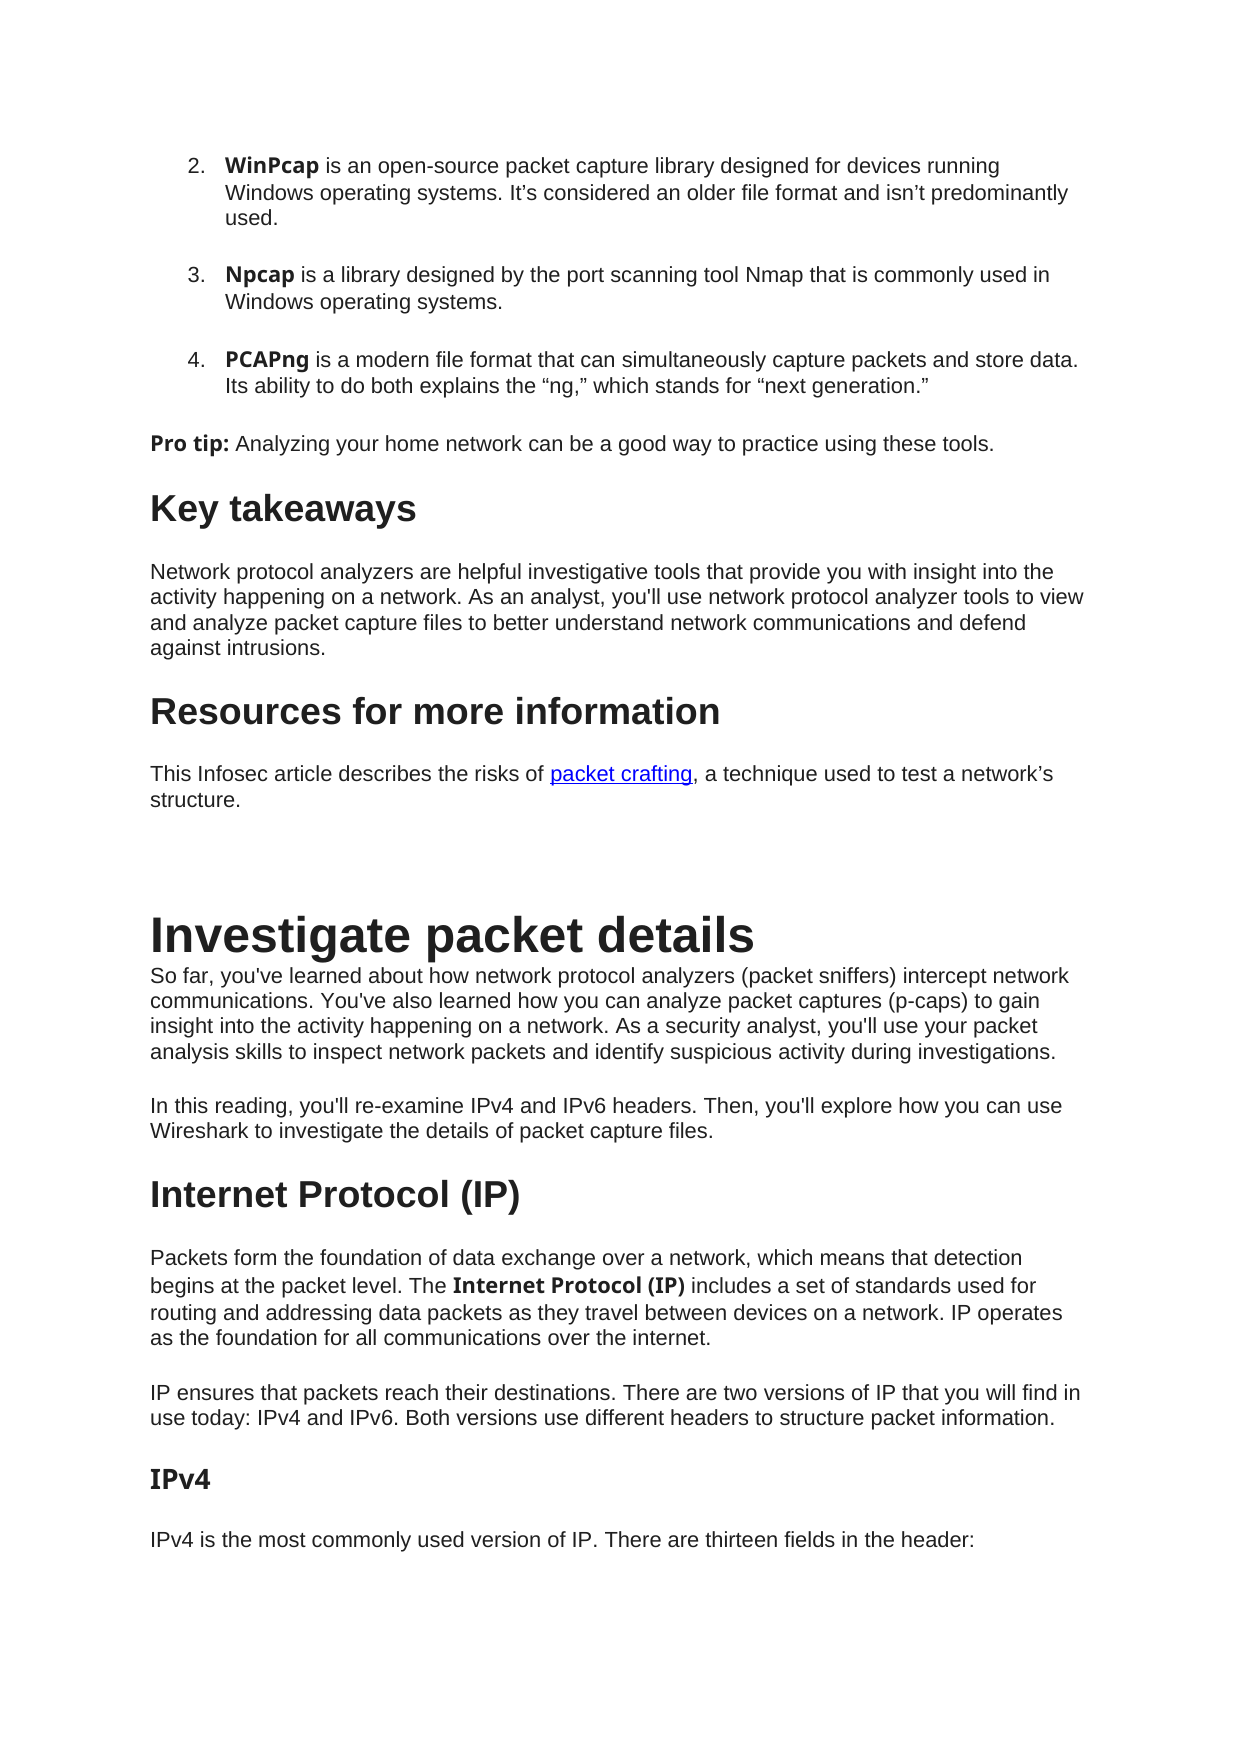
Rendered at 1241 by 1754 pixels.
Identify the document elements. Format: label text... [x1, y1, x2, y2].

list PCAPng is a modern file format that can simultaneously capture packets and store data. Its ability to do both explains the “ng,” which stands for “next generation.” [187, 343, 1090, 398]
subtitle Investigate packet details [150, 905, 1090, 963]
text This Infosec article describes the risks of packet crafting, a technique used to test a network’s structure. [150, 761, 1090, 812]
subtitle Key takeaways [150, 487, 1090, 530]
subtitle IPv4 [150, 1459, 1090, 1497]
subtitle Resources for more information [150, 689, 1090, 732]
subtitle Internet Protocol (IP) [150, 1172, 1090, 1216]
list WinPcap is an open-source packet capture library designed for devices running Windows operating systems. It’s considered an older file format and isn’t predominantly used. [187, 150, 1090, 230]
text Packets form the foundation of data exchange over a network, which means that detection begins at the packet level. The Internet Protocol (IP) includes a set of standards used for routing and addressing data packets as they travel between devices on a network. IP operates as the foundation for all communications over the internet. [150, 1245, 1090, 1350]
text Pro tip: Analyzing your home network can be a good way to practice using these tools. [150, 428, 1090, 457]
list Npcap is a library designed by the port scanning tool Nmap that is commonly used in Windows operating systems. [187, 259, 1090, 314]
text IPv4 is the most commonly used version of IP. There are thirteen fields in the header: [150, 1526, 1090, 1552]
text Network protocol analyzers are helpful investigative tools that provide you with insight into the activity happening on a network. As an analyst, you'll use network protocol analyzer tools to view and analyze packet capture files to better understand network communications and defend against intrusions. [150, 559, 1090, 660]
text IP ensures that packets reach their destinations. There are two versions of IP that you will find in use today: IPv4 and IPv6. Both versions use different headers to structure packet information. [150, 1379, 1090, 1430]
text So far, you've learned about how network protocol analyzers (packet sniffers) intercept network communications. You've also learned how you can analyze packet captures (p-caps) to gain insight into the activity happening on a network. As a security analyst, you'll use your packet analysis skills to inspect network packets and identify suspicious activity during investigations. [150, 963, 1090, 1064]
text In this reading, you'll re-examine IPv4 and IPv6 headers. Then, you'll explore how you can use Wireshark to investigate the details of packet capture files. [150, 1093, 1090, 1143]
